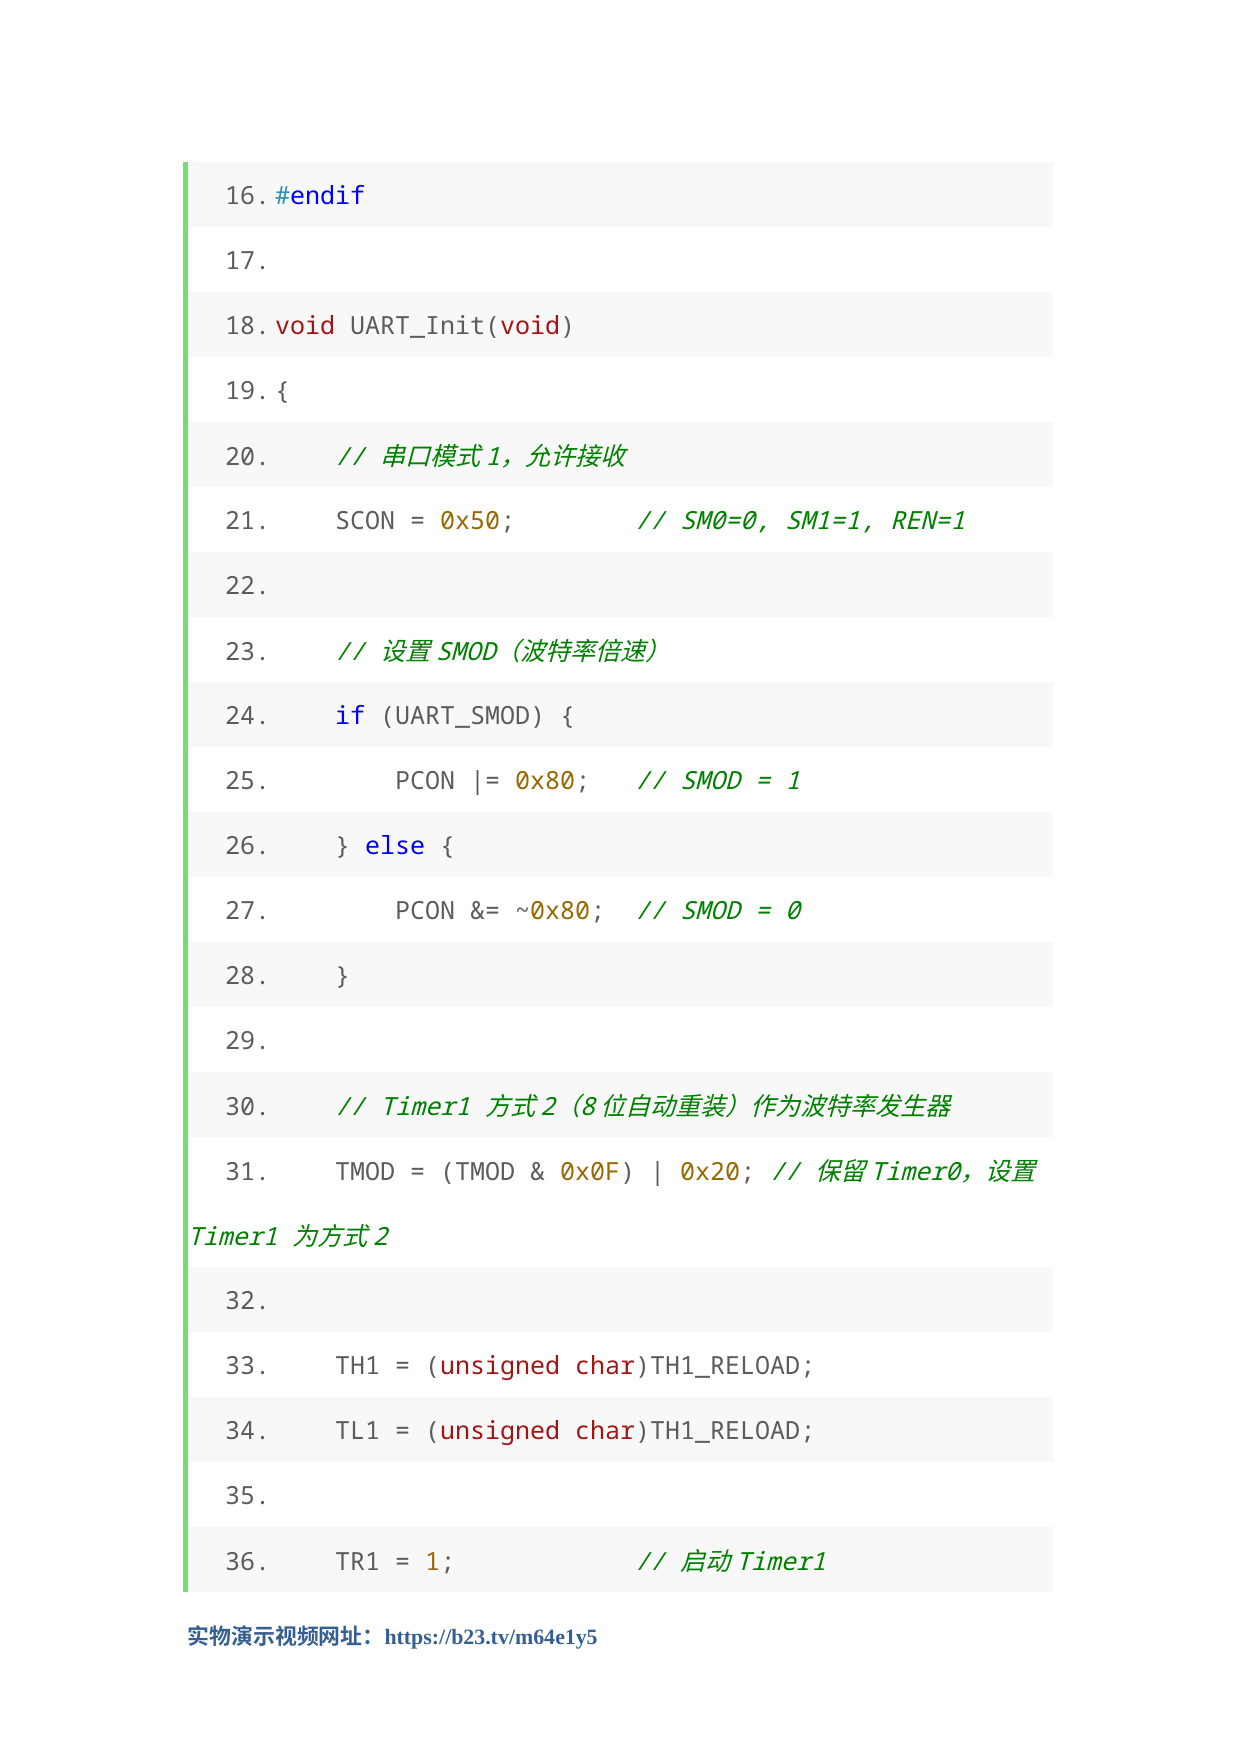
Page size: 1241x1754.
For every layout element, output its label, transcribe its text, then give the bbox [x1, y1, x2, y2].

list // 串口模式1，允许接收 [188, 422, 1053, 487]
list SCON = 0x50; // SM0=0, SM1=1, REN=1 [188, 487, 1053, 552]
list TH1 = (unsigned char)TH1_RELOAD; [188, 1332, 1053, 1397]
list PCON |= 0x80; // SMOD = 1 [188, 747, 1053, 812]
list TL1 = (unsigned char)TH1_RELOAD; [188, 1397, 1053, 1462]
list } [188, 942, 1053, 1007]
list if (UART_SMOD) { [188, 682, 1053, 747]
list { [188, 357, 1053, 422]
list PCON &= ~0x80; // SMOD = 0 [188, 877, 1053, 942]
list // Timer1 方式2（8位自动重装）作为波特率发生器 [188, 1072, 1053, 1137]
list TMOD = (TMOD & 0x0F) | 0x20; // 保留Timer0，设置 Timer1 为方式2 [188, 1137, 1053, 1267]
list // 设置 SMOD（波特率倍速） [188, 617, 1053, 682]
list void UART_Init(void) [188, 292, 1053, 357]
list } else { [188, 812, 1053, 877]
list TR1 = 1; // 启动 Timer1 [188, 1527, 1053, 1592]
list #endif [188, 162, 1053, 227]
